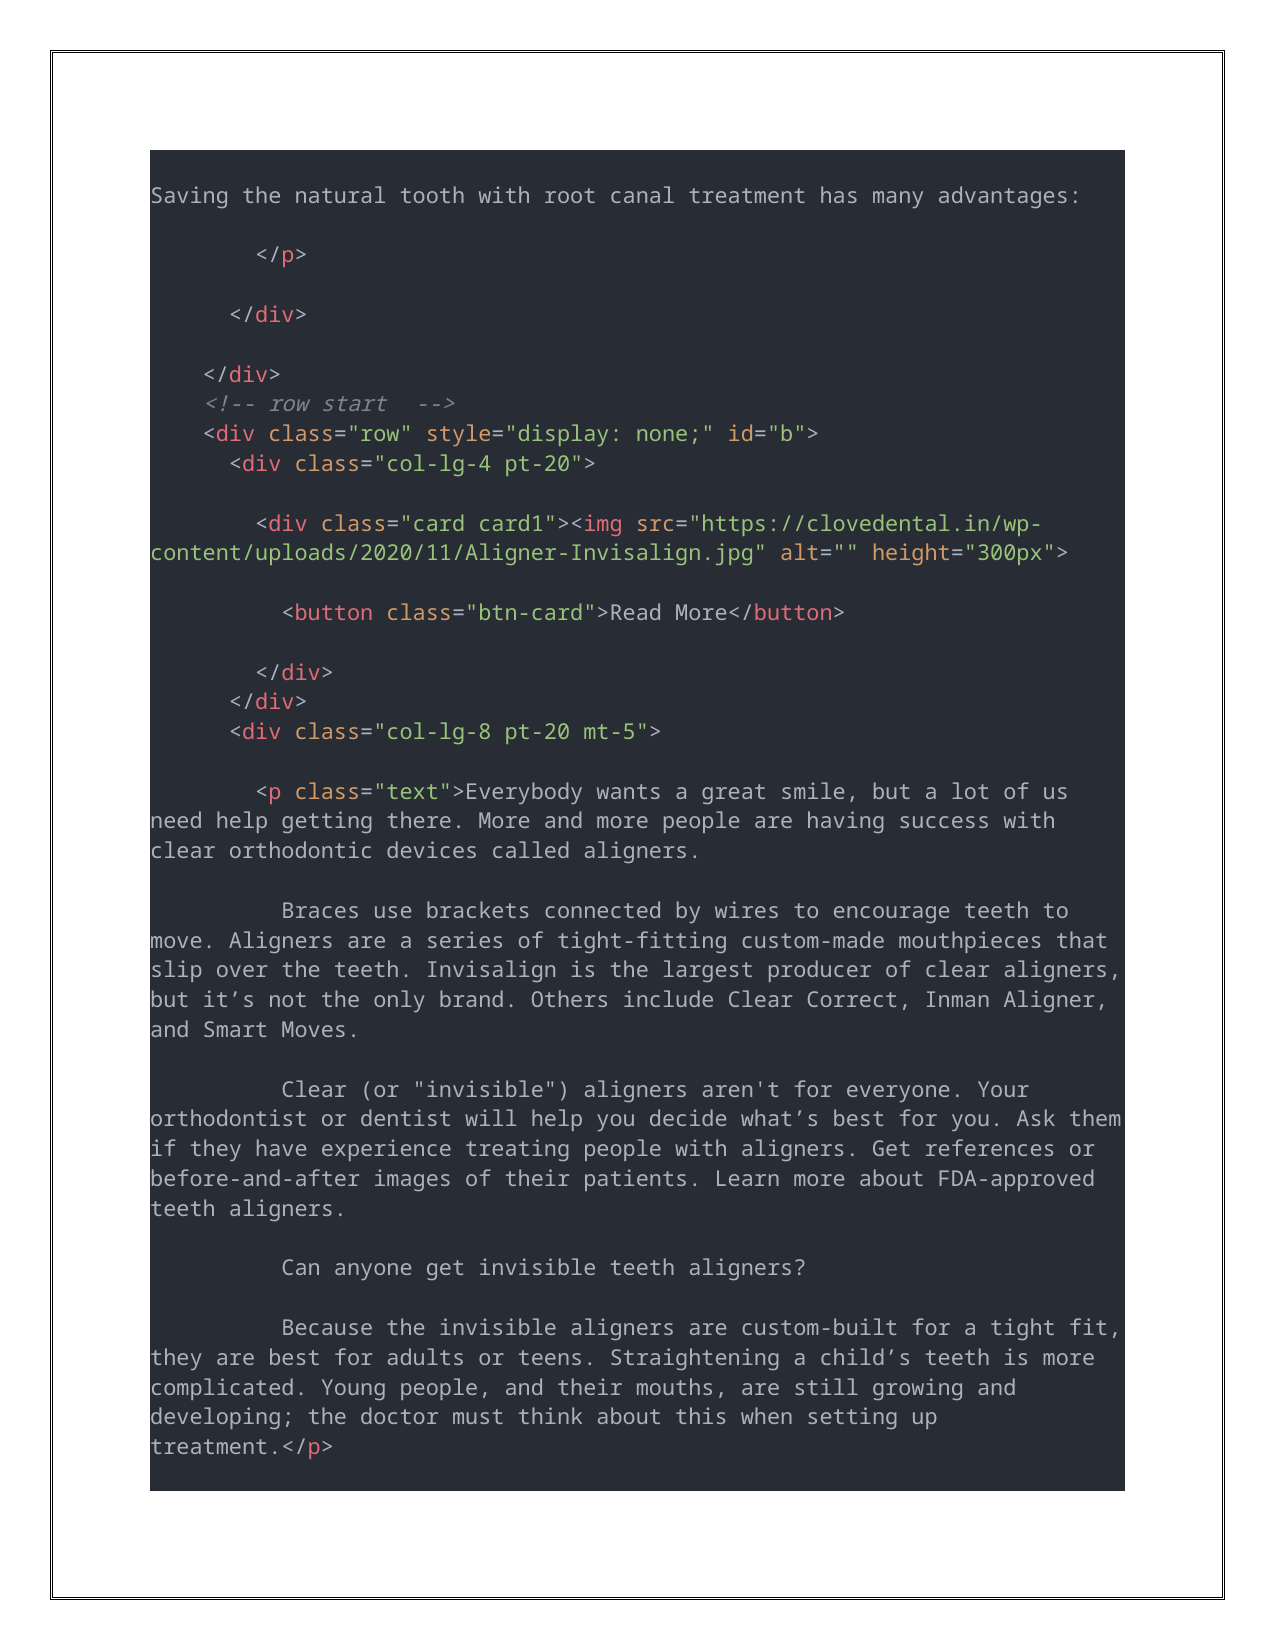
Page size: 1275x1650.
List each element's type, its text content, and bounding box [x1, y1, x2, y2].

text <button class="btn-card">Read More</button> [150, 597, 1125, 627]
text <div class="card card1"><img src="https://clovedental.in/wp-content/uploads/2020/11/Aligner-Invisalign.jpg" alt="" height="300px"> [150, 507, 1125, 567]
text </div> [150, 299, 1125, 329]
text <div class="row" style="display: none;" id="b"> [150, 418, 1125, 448]
text Saving the natural tooth with root canal treatment has many advantages: [150, 180, 1125, 209]
text <div class="col-lg-8 pt-20 mt-5"> [150, 716, 1125, 746]
text <div class="col-lg-4 pt-20"> [150, 448, 1125, 478]
text <!-- row start --> [150, 388, 1125, 418]
text </div> [150, 358, 1125, 388]
text </div> [150, 656, 1125, 686]
text </div> [150, 686, 1125, 716]
text <p class="text">Everybody wants a great smile, but a lot of us need help getting there. More and more people are having success with clear orthodontic devices called aligners. [150, 776, 1125, 865]
text Can anyone get invisible teeth aligners? [150, 1252, 1125, 1282]
text </p> [150, 239, 1125, 269]
text Clear (or "invisible") aligners aren't for everyone. Your orthodontist or dentist will help you decide what’s best for you. Ask them if they have experience treating people with aligners. Get references or before-and-after images of their patients. Learn more about FDA-approved teeth aligners. [150, 1073, 1125, 1222]
text Because the invisible aligners are custom-built for a tight fit, they are best for adults or teens. Straightening a child’s teeth is more complicated. Young people, and their mouths, are still growing and developing; the doctor must think about this when setting up treatment.</p> [150, 1312, 1125, 1461]
text Braces use brackets connected by wires to encourage teeth to move. Aligners are a series of tight-fitting custom-made mouthpieces that slip over the teeth. Invisalign is the largest producer of clear aligners, but it’s not the only brand. Others include Clear Correct, Inman Aligner, and Smart Moves. [150, 895, 1125, 1044]
